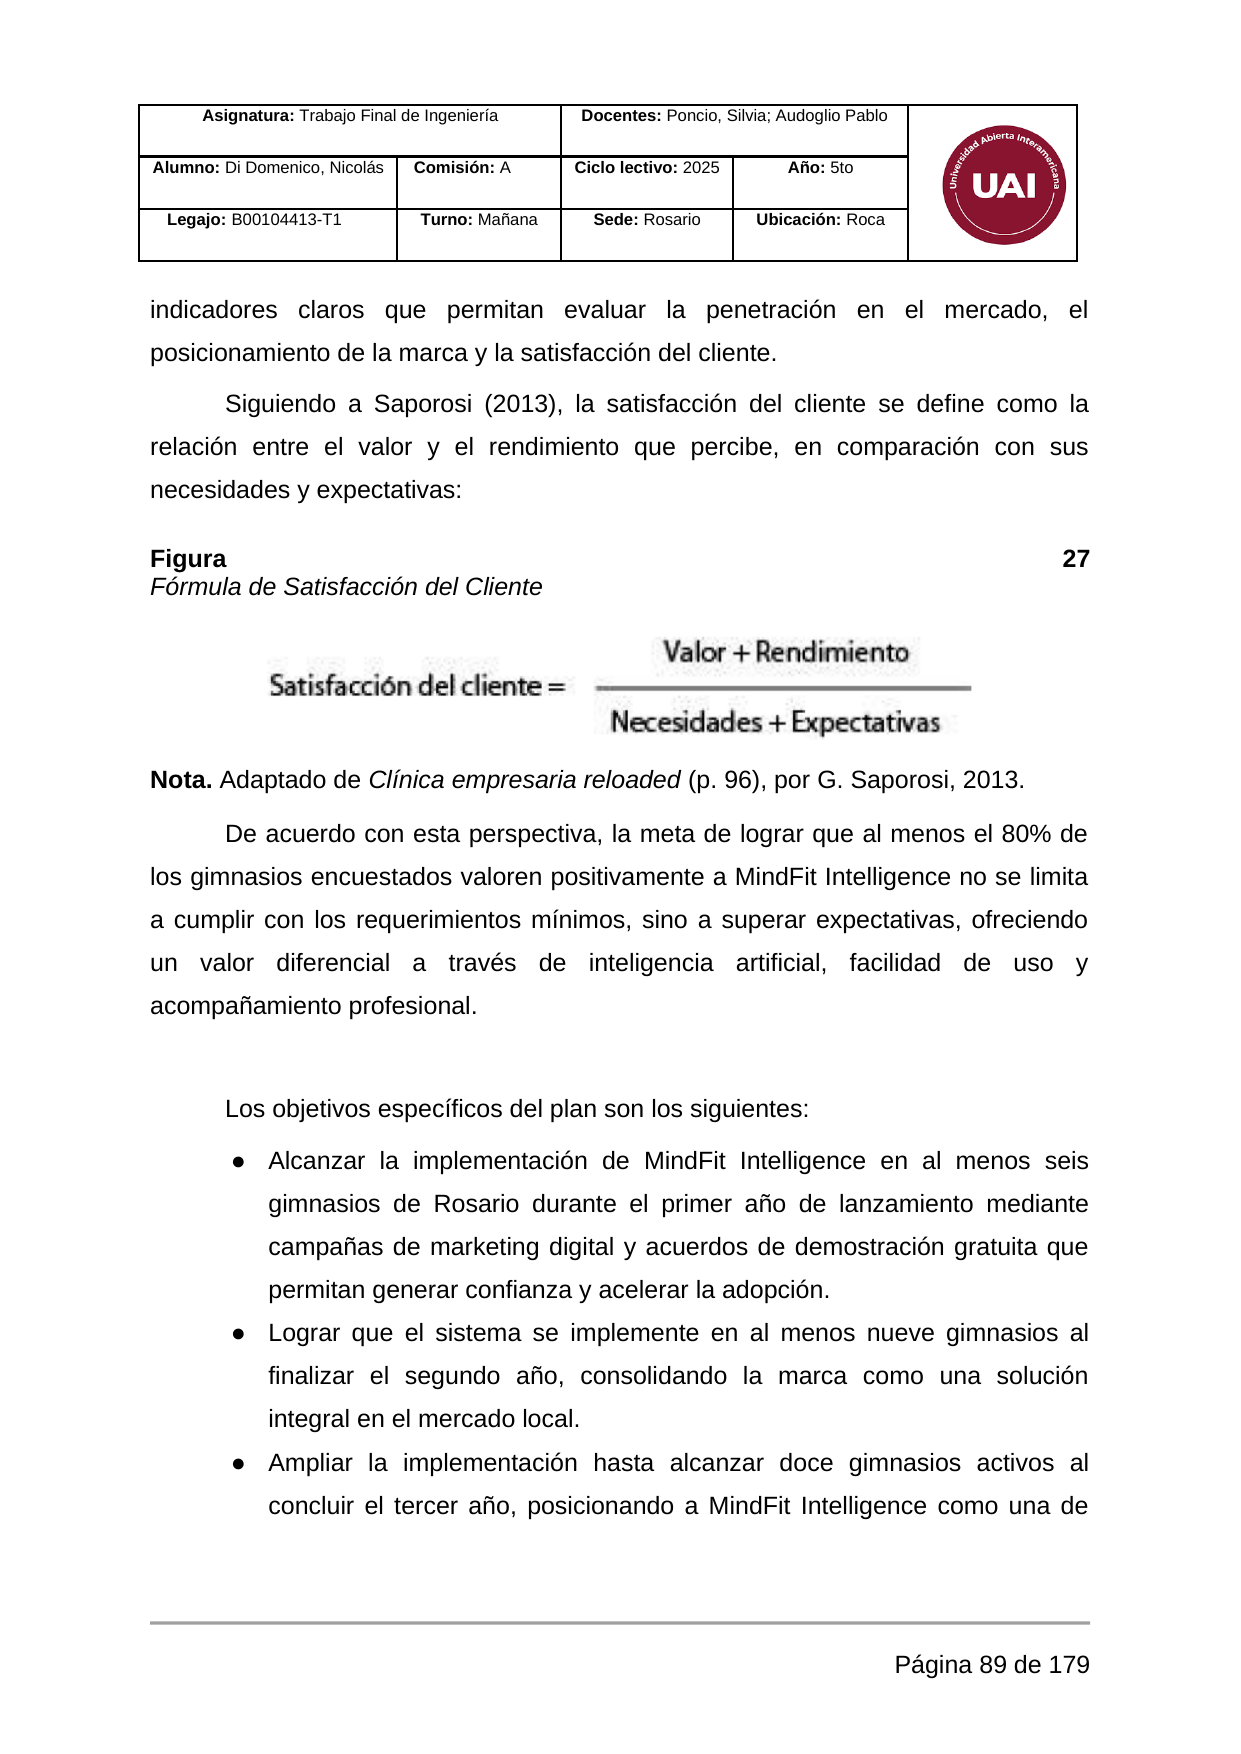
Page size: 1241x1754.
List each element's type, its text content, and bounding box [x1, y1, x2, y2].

picture [262, 626, 979, 741]
list Alcanzar la implementación de MindFit Intelligence en al menos seis gimnasios de Rosario durante el primer año de lanzamiento mediante campañas de marketing digital y acuerdos de demostración gratuita que permitan generar confianza y acelerar la adopción. [231, 1146, 1090, 1304]
picture [939, 118, 1068, 150]
list Lograr que el sistema se implemente en al menos nueve gimnasios al finalizar el segundo año, consolidando la marca como una solución integral en el mercado local. [231, 1318, 1090, 1433]
text De acuerdo con esta perspectiva, la meta de lograr que al menos el 80% de los gimnasios encuestados valoren positivamente a MindFit Intelligence no se limita a cumplir con los requerimientos mínimos, sino a superar expectativas, ofreciendo un valor diferencial a través de inteligencia artificial, facilidad de uso y acompañamiento profesional. [150, 819, 1090, 1020]
text Los objetivos específicos del plan son los siguientes: [150, 1094, 1090, 1123]
text Figura 27 Fórmula de Satisfacción del Cliente [150, 544, 1090, 601]
text Siguiendo a Saporosi (2013), la satisfacción del cliente se define como la relación entre el valor y el rendimiento que percibe, en comparación con sus necesidades y expectativas: [150, 389, 1090, 504]
text Nota. Adaptado de Clínica empresaria reloaded (p. 96), por G. Saporosi, 2013. [150, 765, 1090, 794]
